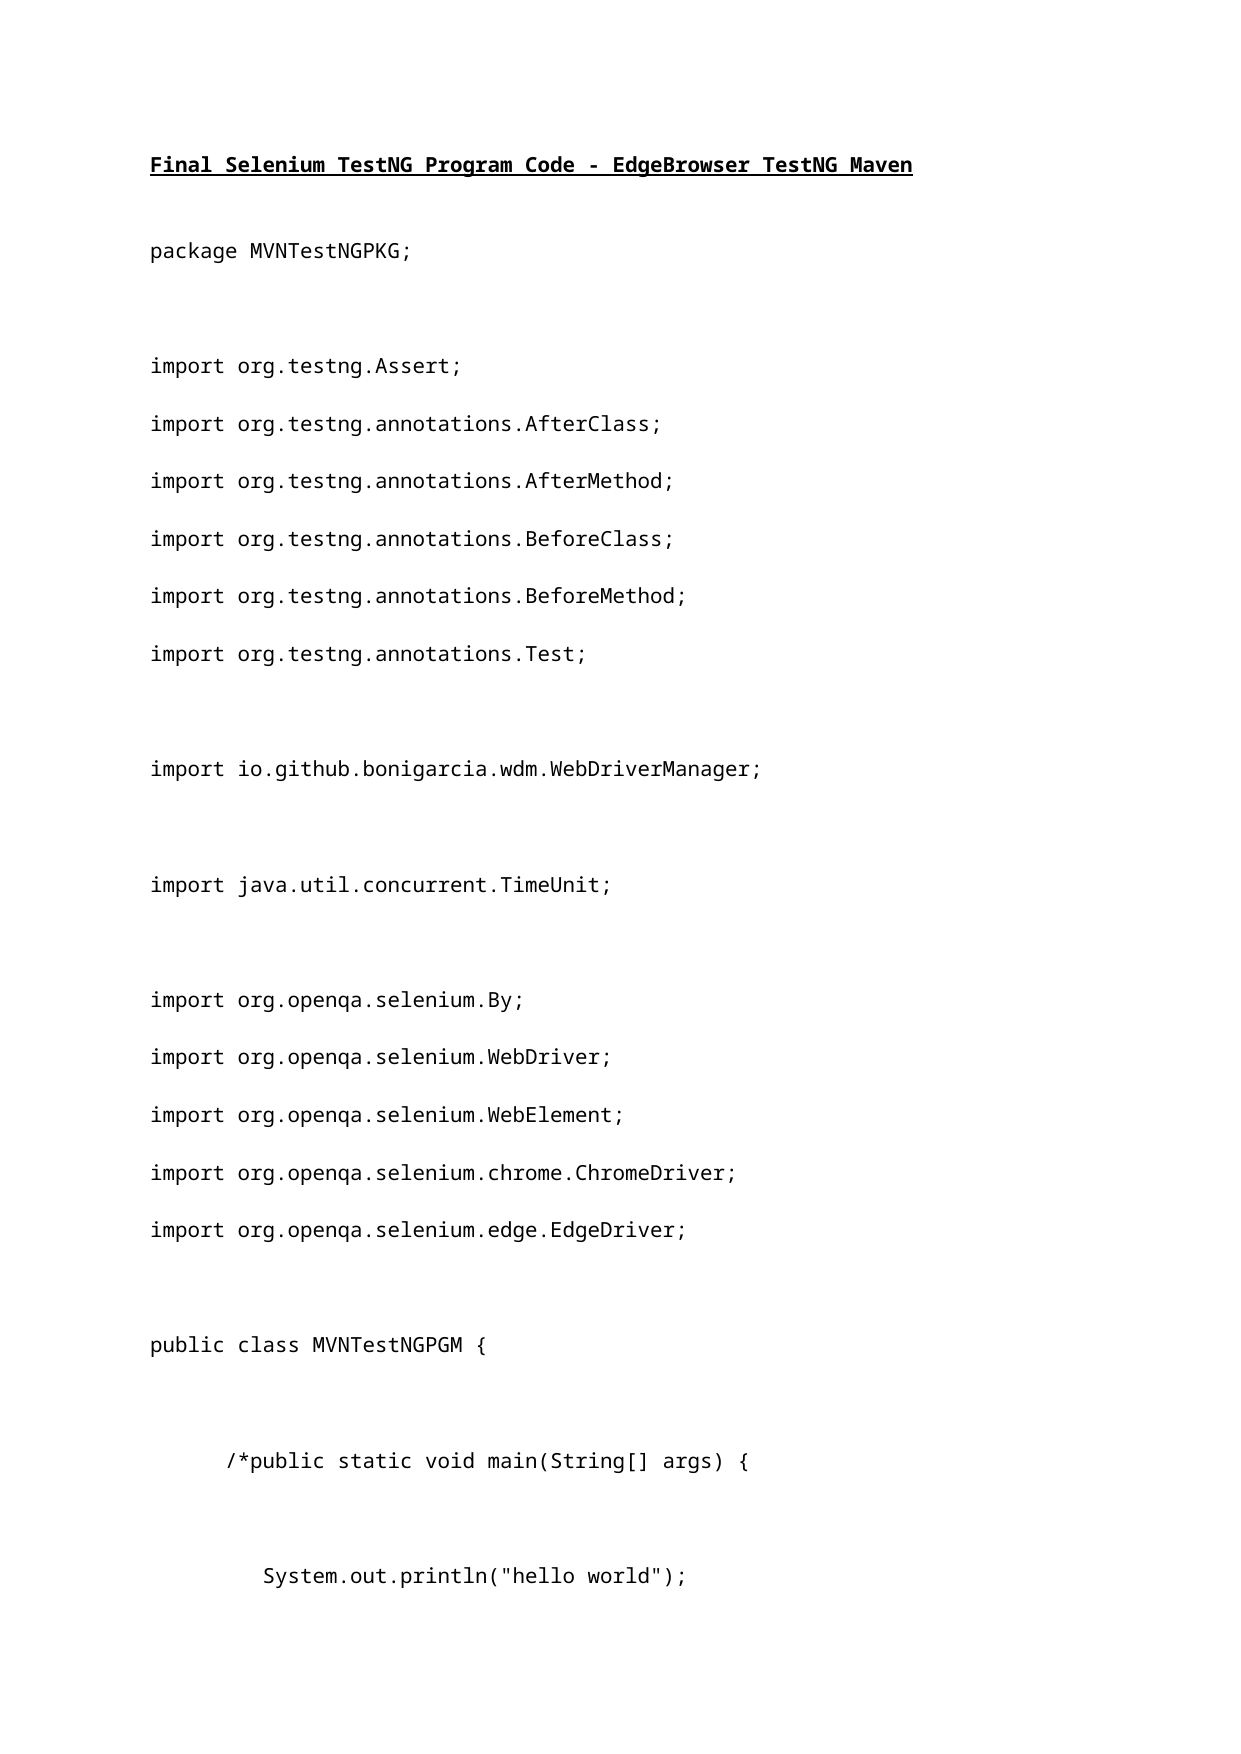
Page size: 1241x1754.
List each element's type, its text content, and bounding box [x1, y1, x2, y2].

text import org.openqa.selenium.edge.EdgeDriver; [150, 1215, 1090, 1244]
text /*public static void main(String[] args) { [150, 1446, 1090, 1474]
text import io.github.bonigarcia.wdm.WebDriverManager; [150, 754, 1090, 783]
text import org.testng.annotations.AfterClass; [150, 409, 1090, 437]
text System.out.println("hello world"); [150, 1562, 1090, 1590]
text Final Selenium TestNG Program Code - EdgeBrowser TestNG Maven [150, 150, 1090, 178]
text package MVNTestNGPKG; [150, 236, 1090, 264]
text import org.testng.annotations.BeforeMethod; [150, 582, 1090, 610]
text import org.openqa.selenium.chrome.ChromeDriver; [150, 1158, 1090, 1186]
text import java.util.concurrent.TimeUnit; [150, 870, 1090, 898]
text import org.testng.annotations.BeforeClass; [150, 524, 1090, 552]
text public class MVNTestNGPGM { [150, 1331, 1090, 1359]
text import org.openqa.selenium.By; [150, 985, 1090, 1013]
text import org.openqa.selenium.WebElement; [150, 1100, 1090, 1128]
text import org.openqa.selenium.WebDriver; [150, 1042, 1090, 1071]
text import org.testng.annotations.Test; [150, 639, 1090, 668]
text import org.testng.Assert; [150, 351, 1090, 380]
text import org.testng.annotations.AfterMethod; [150, 466, 1090, 495]
